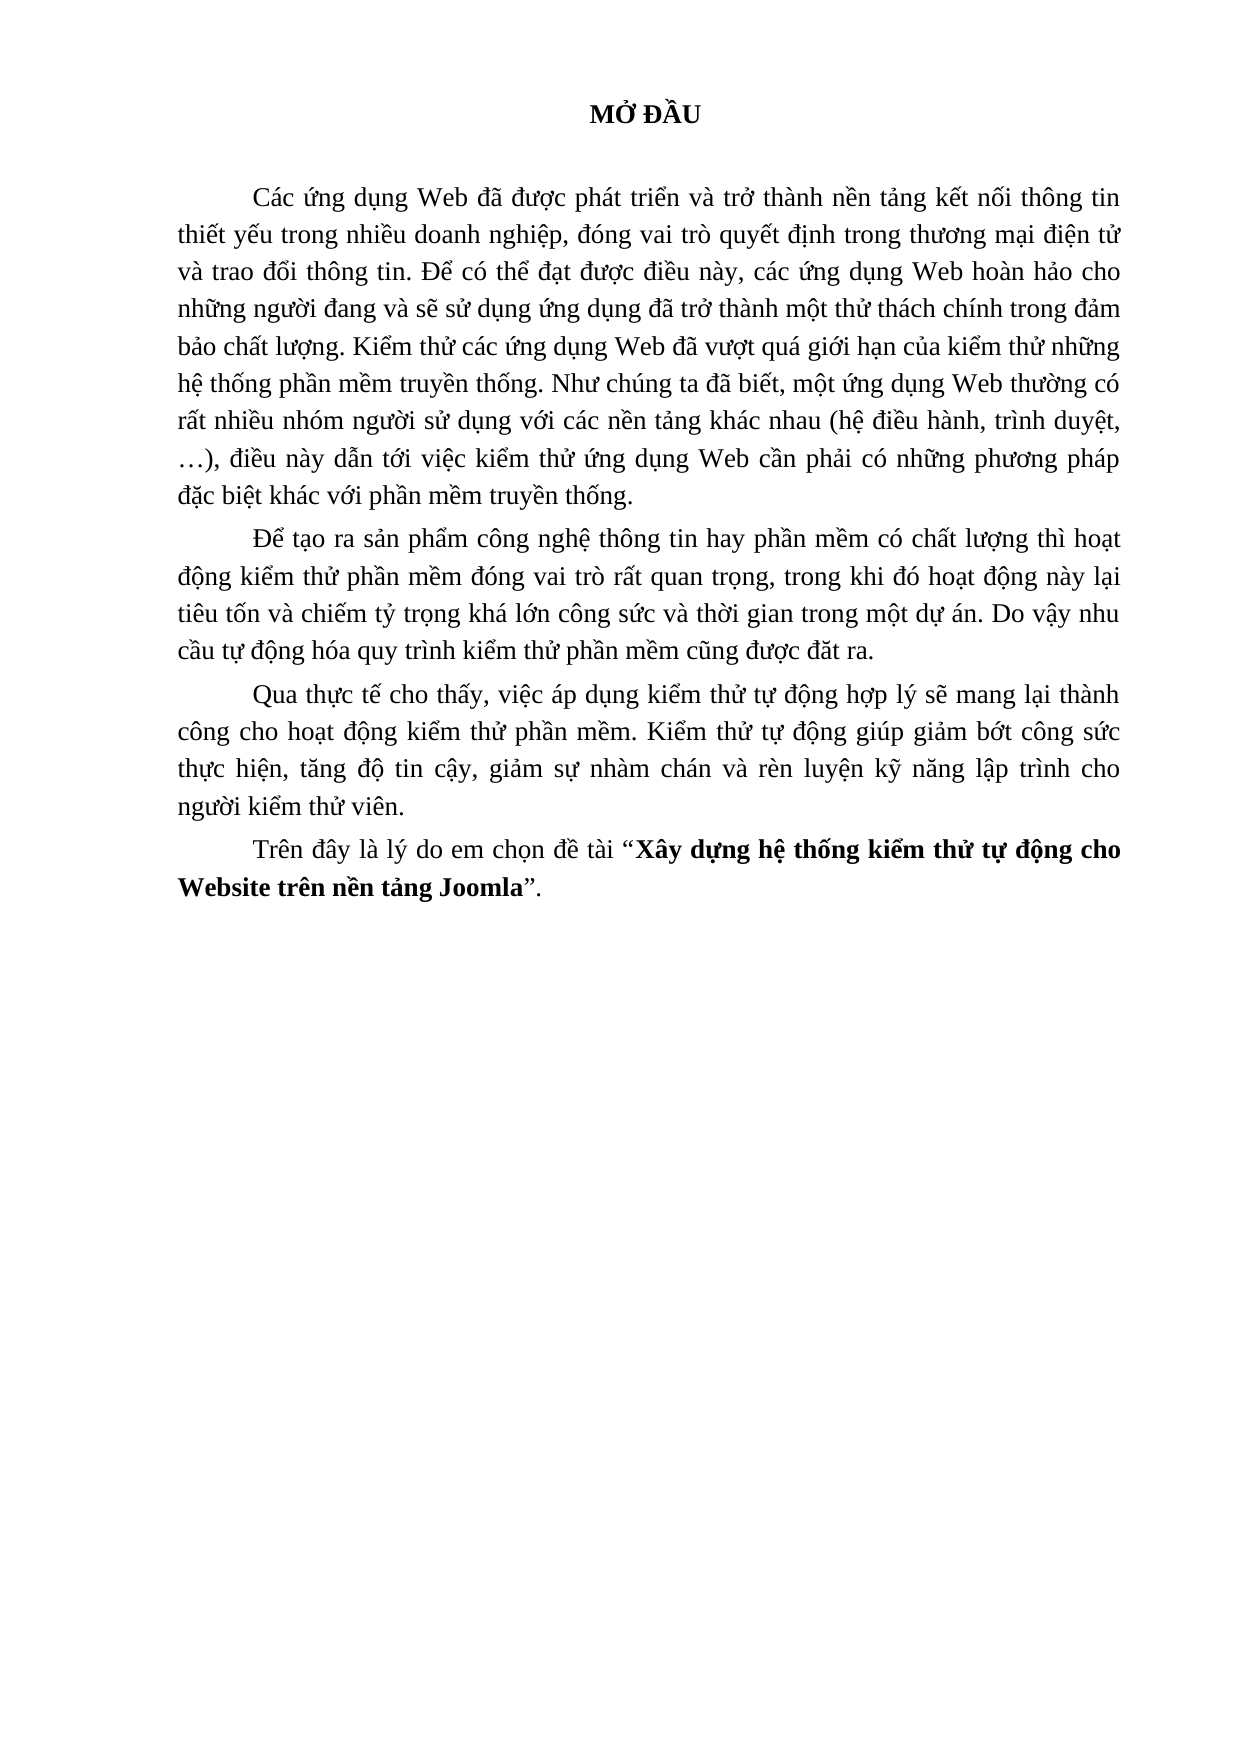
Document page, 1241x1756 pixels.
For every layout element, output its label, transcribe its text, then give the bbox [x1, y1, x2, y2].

text Qua thực tế cho thấy, việc áp dụng kiểm thử tự động hợp lý sẽ mang lại thành công cho hoạt động kiểm thử phần mềm. Kiểm thử tự động giúp giảm bớt công sức thực hiện, tăng độ tin cậy, giảm sự nhàm chán và rèn luyện kỹ năng lập trình cho người kiểm thử viên. [177, 678, 1122, 821]
text Để tạo ra sản phẩm công nghệ thông tin hay phần mềm có chất lượng thì hoạt động kiểm thử phần mềm đóng vai trò rất quan trọng, trong khi đó hoạt động này lại tiêu tốn và chiếm tỷ trọng khá lớn công sức và thời gian trong một dự án. Do vậy nhu cầu tự động hóa quy trình kiểm thử phần mềm cũng được đăt ra. [177, 522, 1122, 666]
subtitle MỞ ĐẦU [589, 98, 1165, 129]
text Trên đây là lý do em chọn đề tài “Xây dựng hệ thống kiểm thử tự động cho Website trên nền tảng Joomla”. [177, 833, 1122, 902]
text Các ứng dụng Web đã được phát triển và trở thành nền tảng kết nối thông tin thiết yếu trong nhiều doanh nghiệp, đóng vai trò quyết định trong thương mại điện tử và trao đổi thông tin. Để có thể đạt được điều này, các ứng dụng Web hoàn hảo cho những người đang và sẽ sử dụng ứng dụng đã trở thành một thử thách chính trong đảm bảo chất lượng. Kiểm thử các ứng dụng Web đã vượt quá giới hạn của kiểm thử những hệ thống phần mềm truyền thống. Như chúng ta đã biết, một ứng dụng Web thường có rất nhiều nhóm người sử dụng với các nền tảng khác nhau (hệ điều hành, trình duyệt,…), điều này dẫn tới việc kiểm thử ứng dụng Web cần phải có những phương pháp đặc biệt khác với phần mềm truyền thống. [177, 181, 1122, 510]
